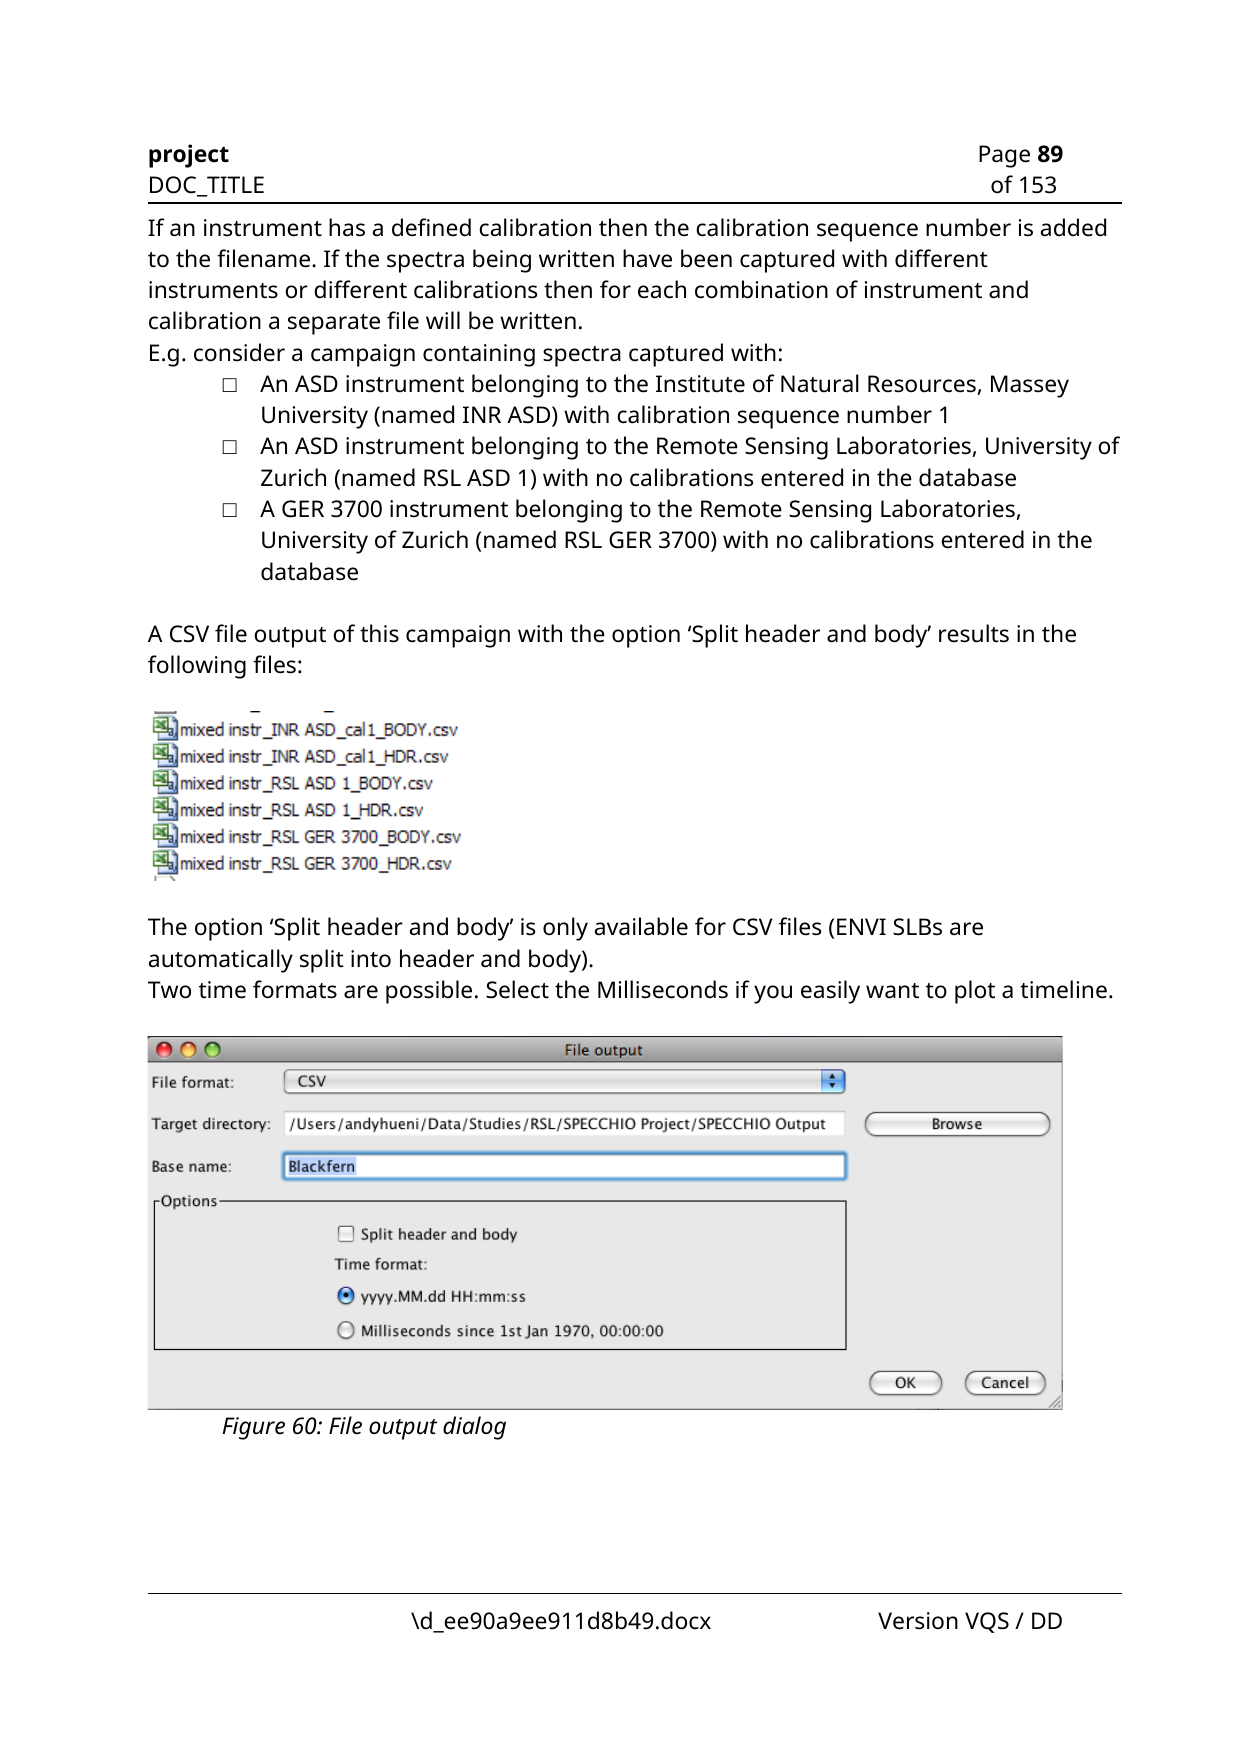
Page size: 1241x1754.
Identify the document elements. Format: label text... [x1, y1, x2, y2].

text Two time formats are possible. Select the Milliseconds if you easily want to plot a timeline. [148, 974, 1122, 1005]
text The option ‘Split header and body’ is only available for CSV files (ENVI SLBs are automatically split into header and body). [148, 911, 1122, 974]
picture [147, 1036, 1063, 1410]
text If an instrument has a defined calibration then the calibration sequence number is added to the filename. If the spectra being written have been captured with different instruments or different calibrations then for each combination of instrument and calibration a separate file will be written. [148, 211, 1122, 336]
picture [147, 711, 500, 881]
list A GER 3700 instrument belonging to the Remote Sensing Laboratories, University of Zurich (named RSL GER 3700) with no calibrations entered in the database [223, 493, 1122, 587]
list An ASD instrument belonging to the Remote Sensing Laboratories, University of Zurich (named RSL ASD 1) with no calibrations entered in the database [223, 430, 1122, 493]
text A CSV file output of this campaign with the option ‘Split header and body’ results in the following files: [148, 618, 1122, 681]
text E.g. consider a campaign containing spectra captured with: [148, 336, 1122, 368]
text Figure 60: File output dialog [222, 1410, 1122, 1441]
list An ASD instrument belonging to the Institute of Natural Resources, Massey University (named INR ASD) with calibration sequence number 1 [223, 368, 1122, 430]
